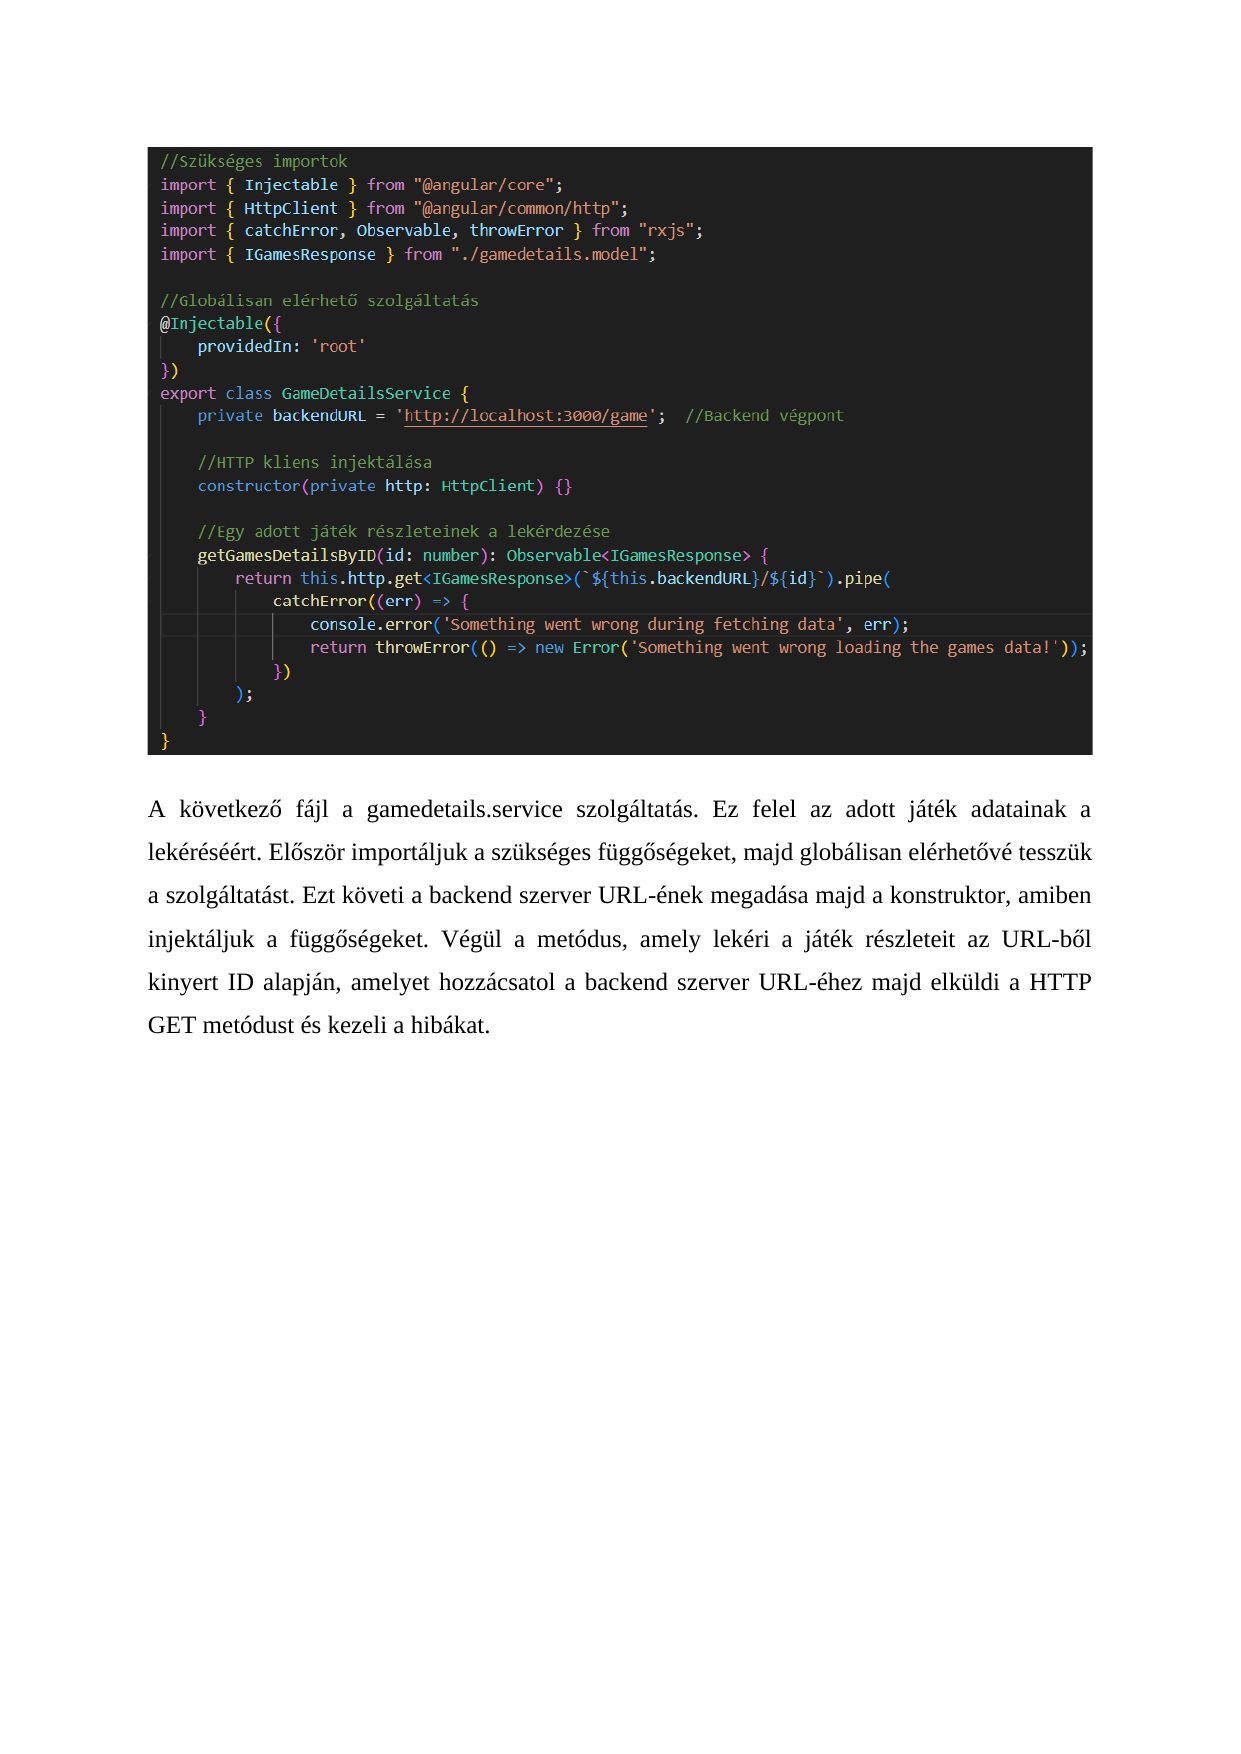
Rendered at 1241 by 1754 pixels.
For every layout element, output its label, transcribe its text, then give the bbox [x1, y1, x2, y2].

picture [147, 147, 1093, 755]
text A következő fájl a gamedetails.service szolgáltatás. Ez felel az adott játék adatainak a lekéréséért. Először importáljuk a szükséges függőségeket, majd globálisan elérhetővé tesszük a szolgáltatást. Ezt követi a backend szerver URL-ének megadása majd a konstruktor, amiben injektáljuk a függőségeket. Végül a metódus, amely lekéri a játék részleteit az URL-ből kinyert ID alapján, amelyet hozzácsatol a backend szerver URL-éhez majd elküldi a HTTP GET metódust és kezeli a hibákat. [148, 794, 1093, 1039]
